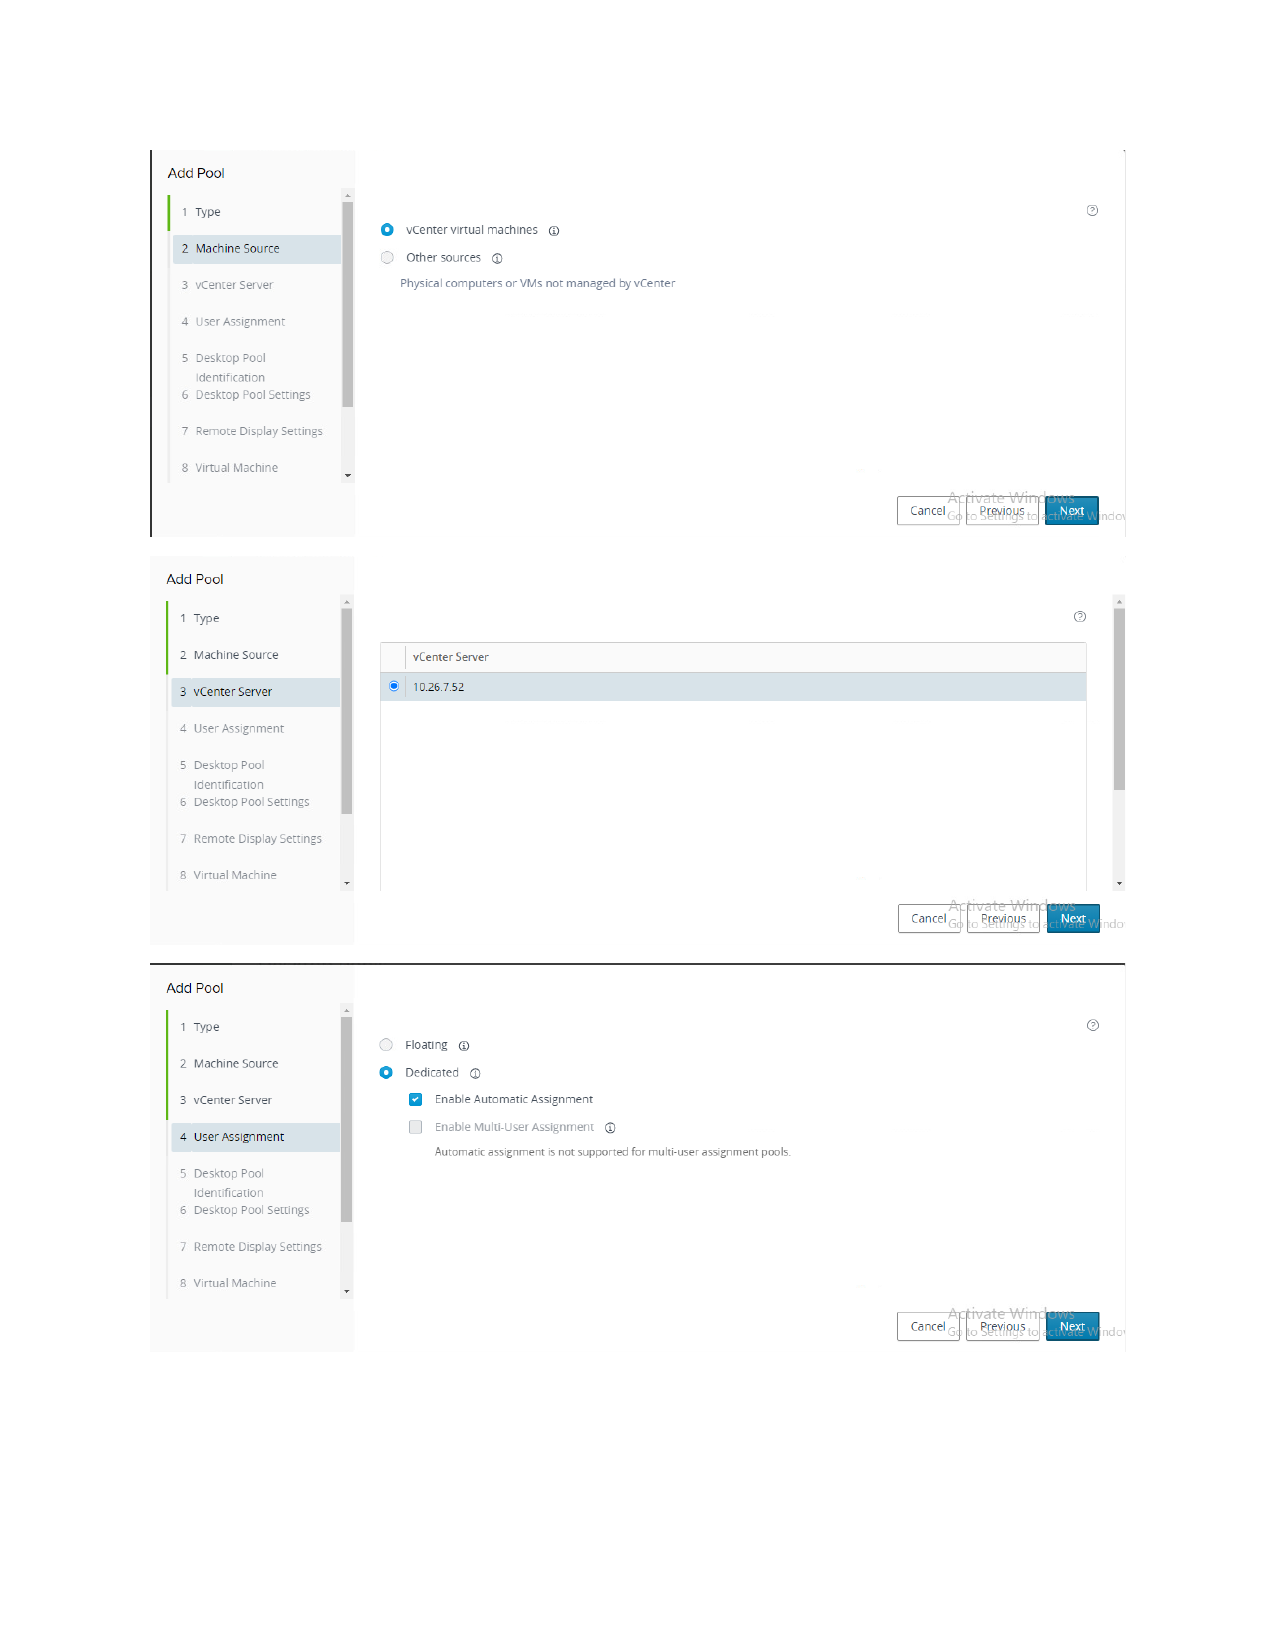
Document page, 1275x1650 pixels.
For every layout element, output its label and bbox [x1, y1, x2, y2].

picture [150, 963, 1125, 1352]
picture [150, 150, 1125, 537]
picture [150, 556, 1125, 945]
